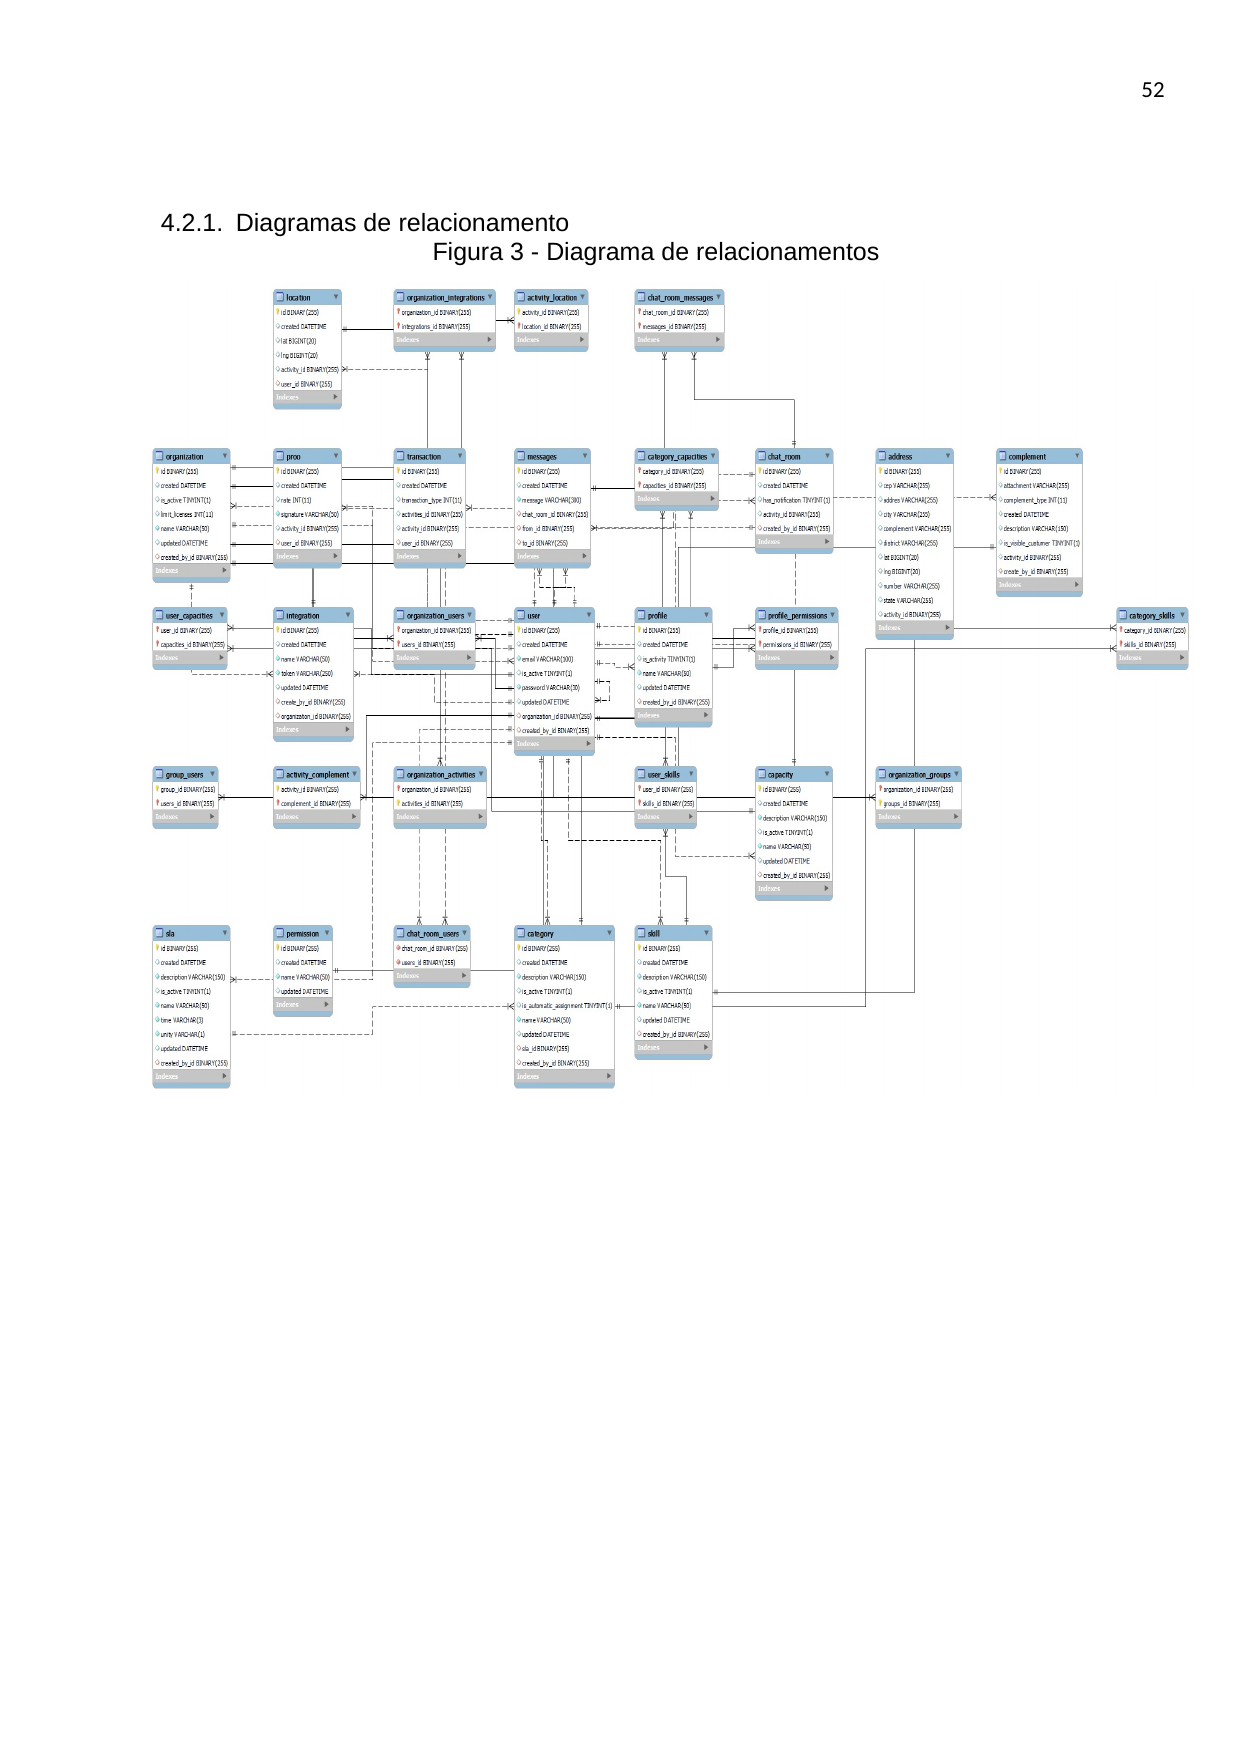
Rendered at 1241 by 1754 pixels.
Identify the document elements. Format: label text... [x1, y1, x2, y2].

list Diagramas de relacionamento [161, 208, 1164, 237]
picture [149, 282, 1194, 1094]
text Figura 3 - Diagrama de relacionamentos [163, 237, 1149, 266]
